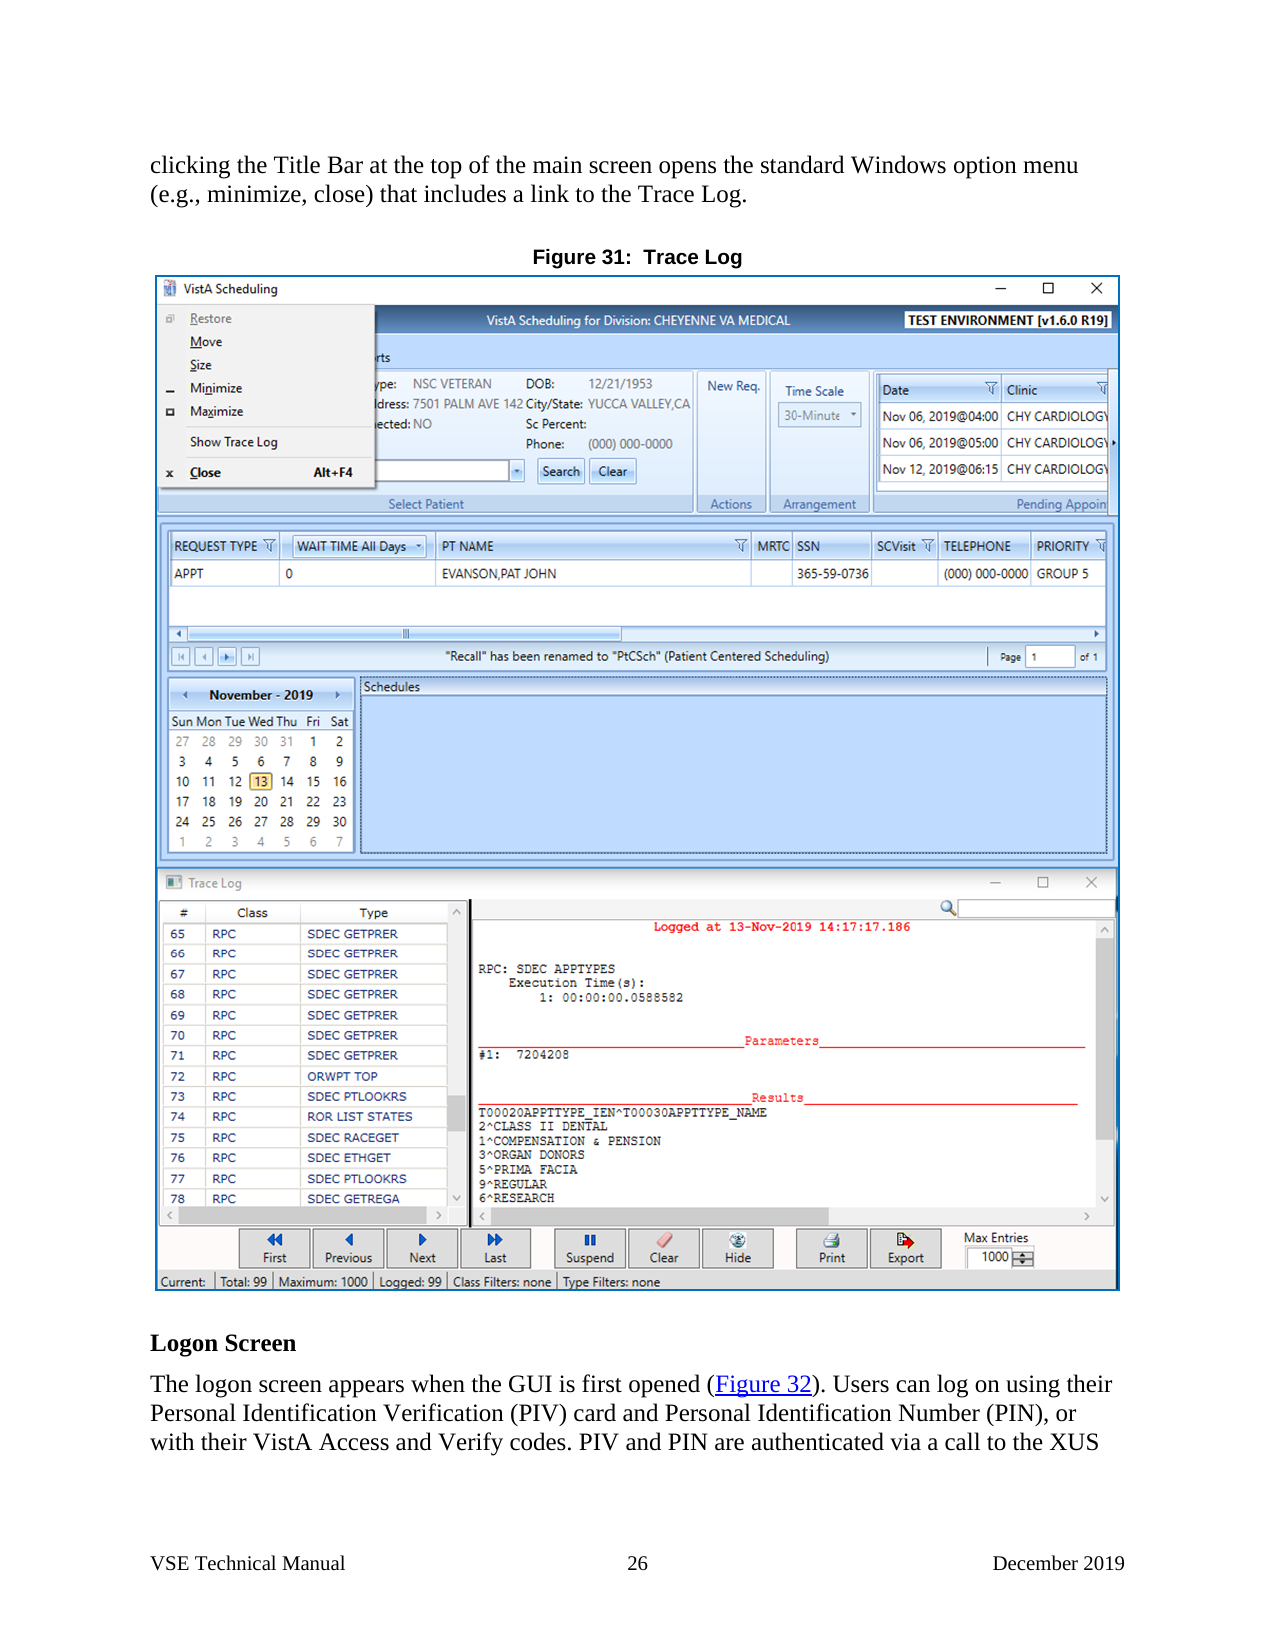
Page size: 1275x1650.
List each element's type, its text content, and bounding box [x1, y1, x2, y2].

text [150, 1369, 1125, 1456]
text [150, 150, 1125, 207]
text Figure 31: Trace Log [150, 245, 1125, 269]
text Logon Screen [150, 1328, 1125, 1357]
picture [157, 277, 1118, 1289]
